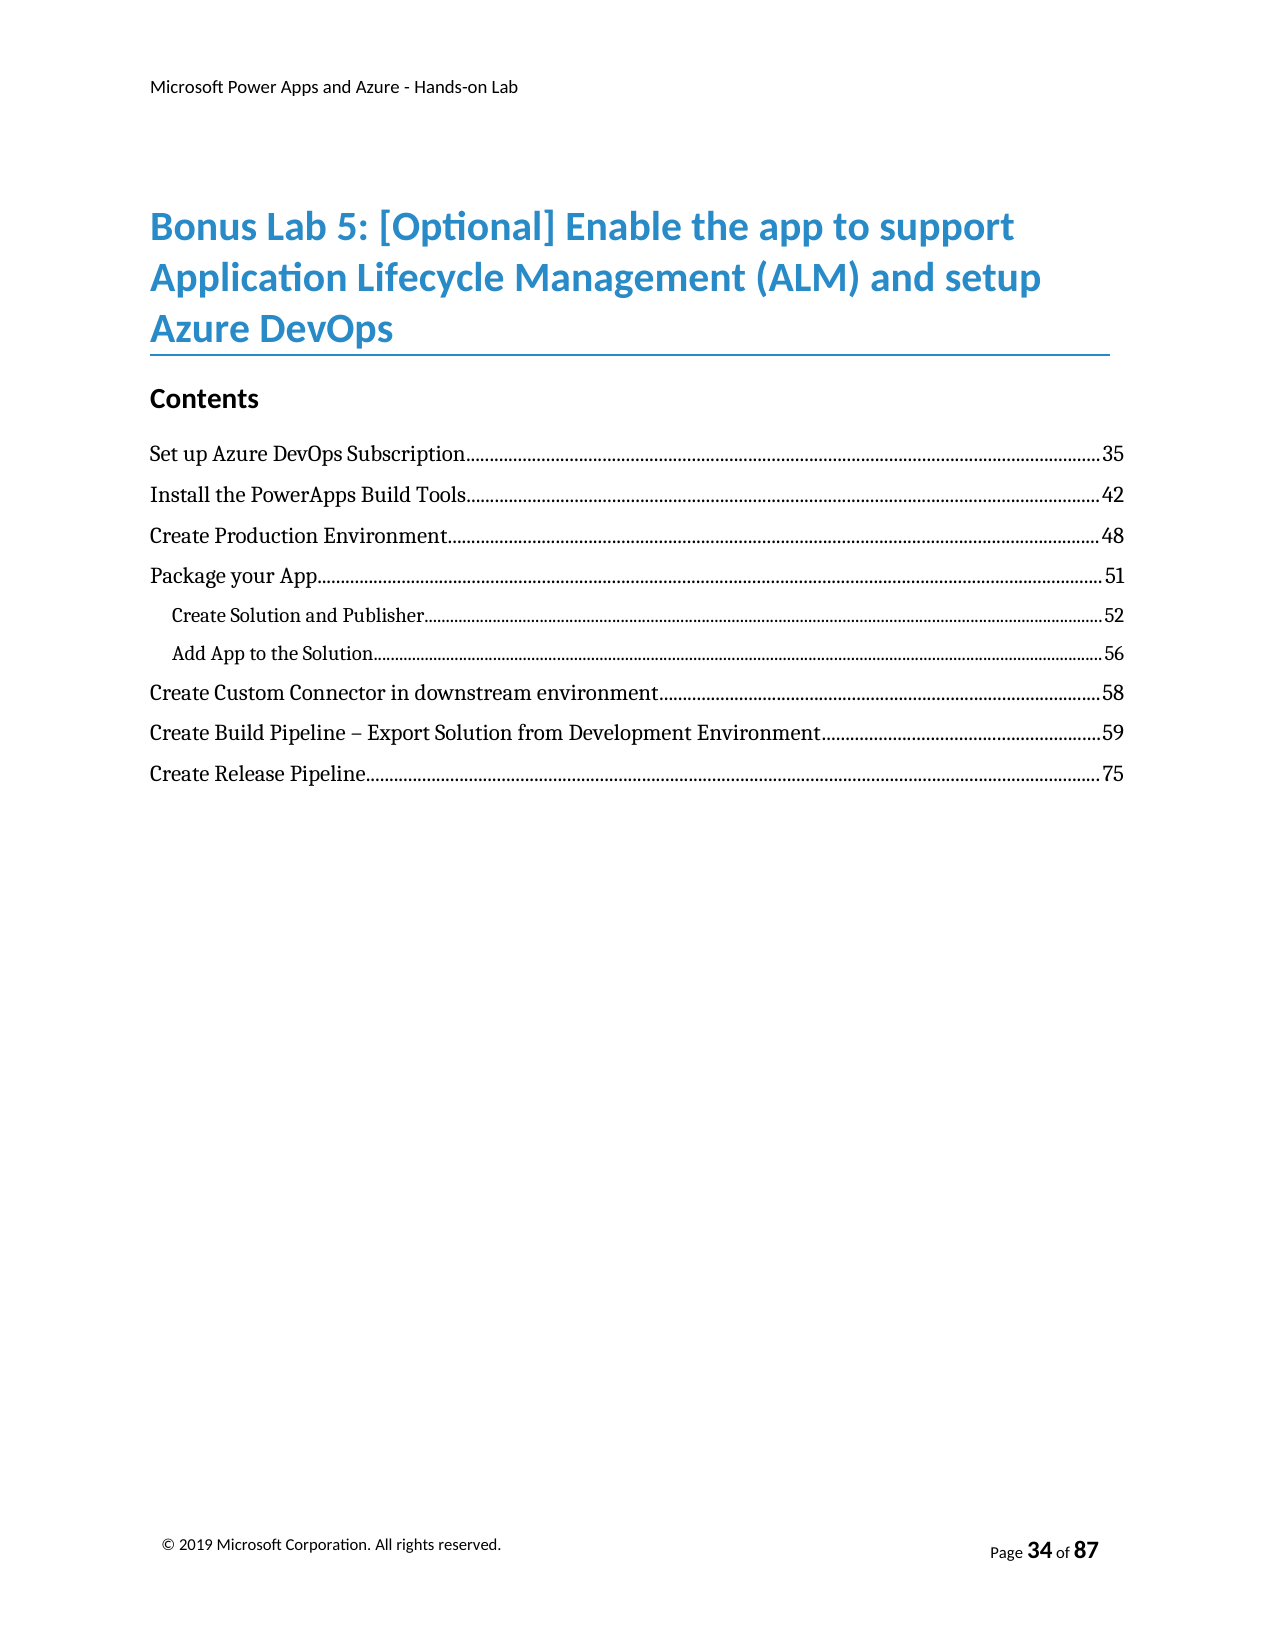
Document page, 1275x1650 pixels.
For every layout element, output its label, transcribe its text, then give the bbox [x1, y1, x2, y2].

subtitle Bonus Lab 5: [Optional] Enable the app to support Application Lifecycle Management (ALM) and setup Azure DevOps [150, 200, 1110, 354]
